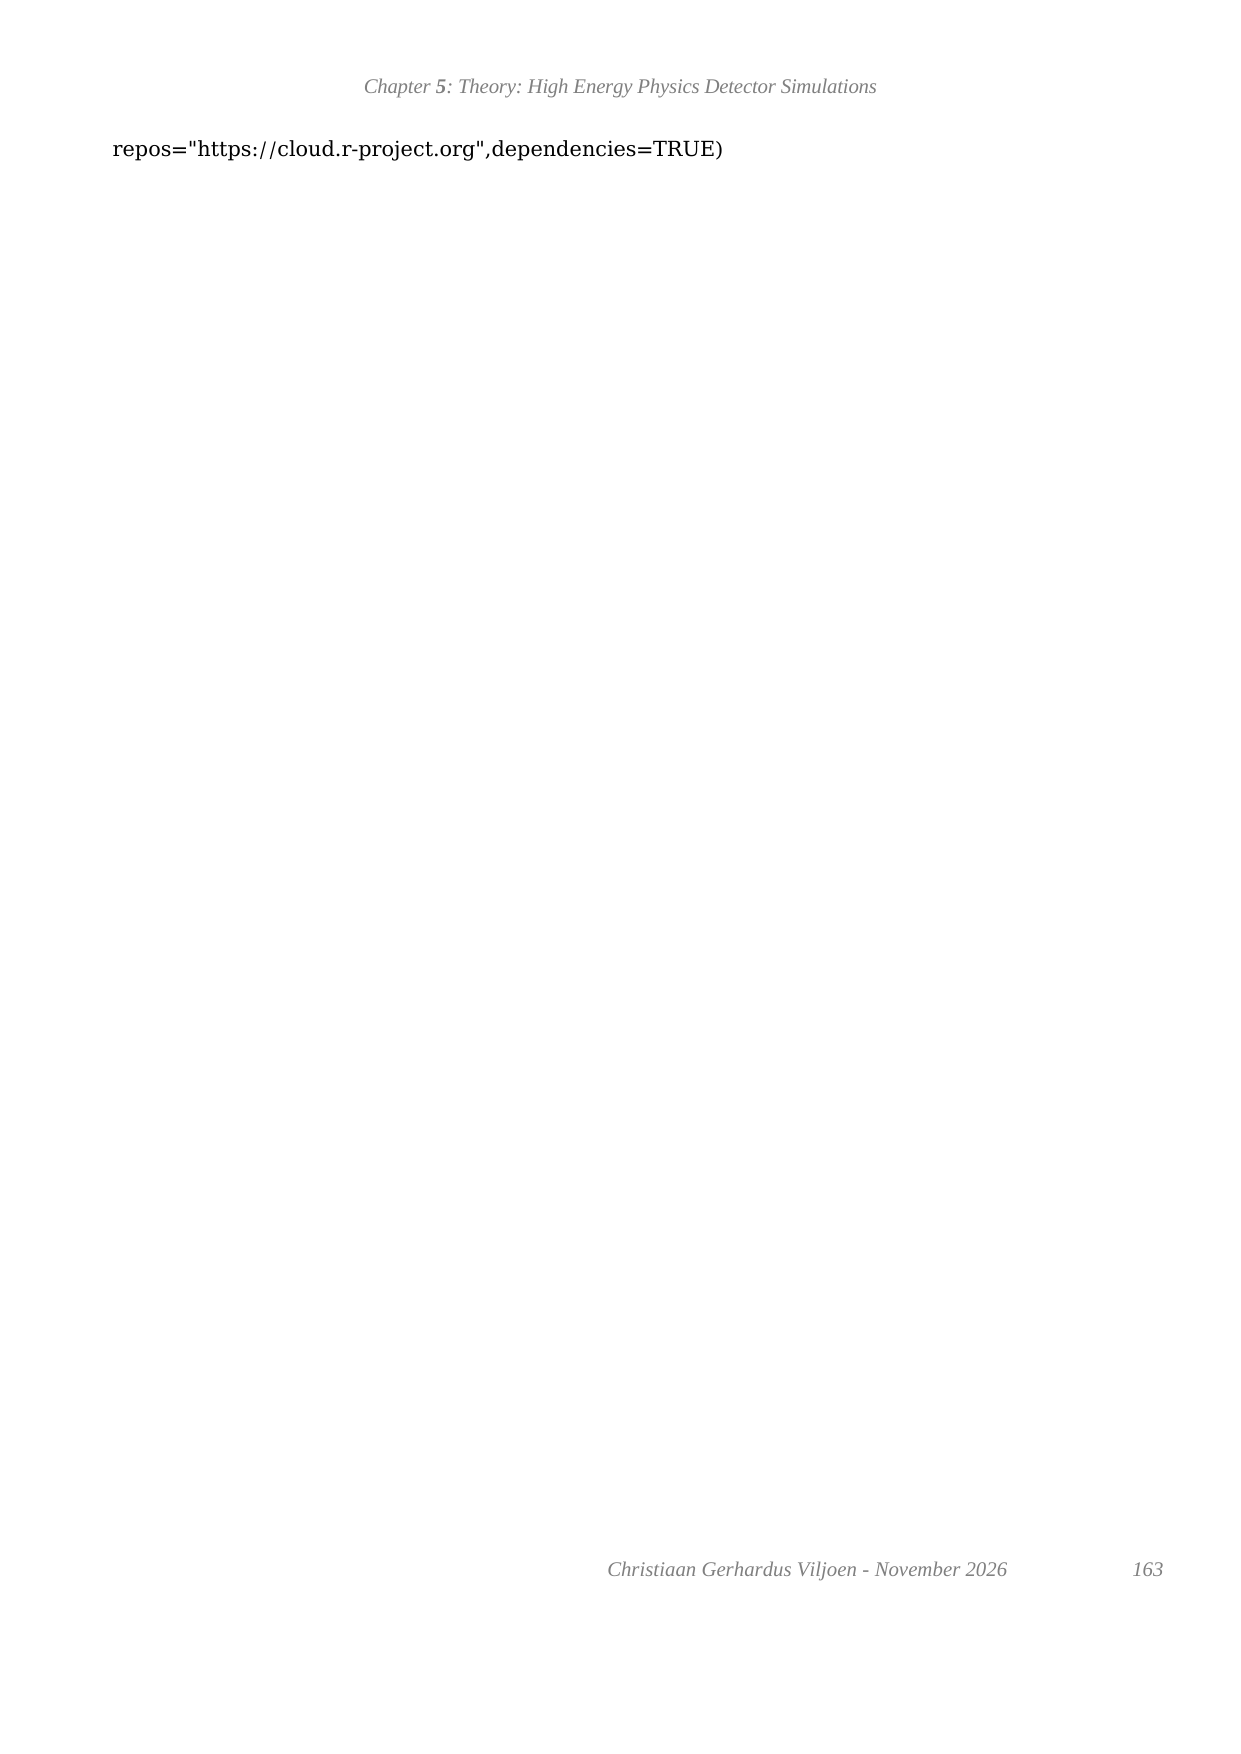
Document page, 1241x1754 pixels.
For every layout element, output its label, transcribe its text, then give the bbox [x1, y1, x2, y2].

text repos="https://cloud.r-project.org",dependencies=TRUE) [112, 135, 1165, 160]
